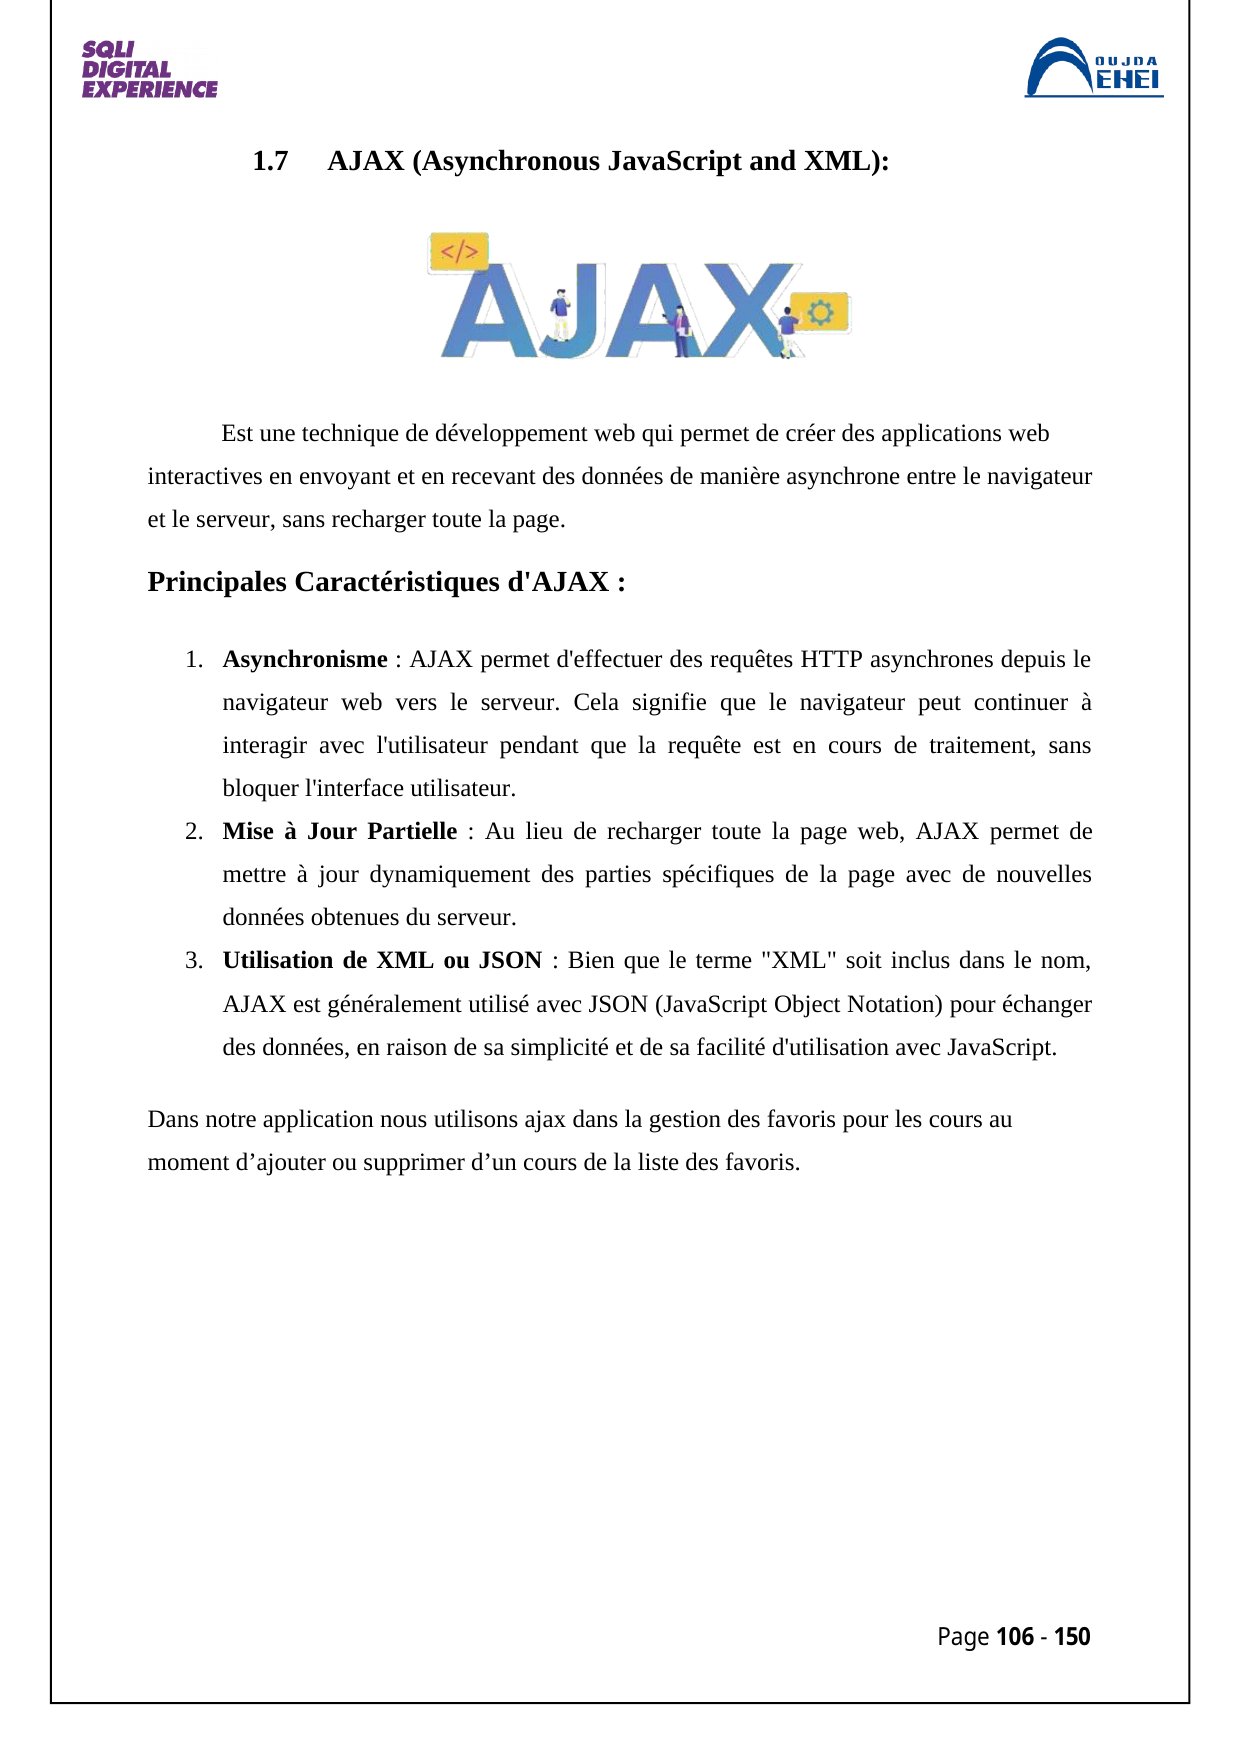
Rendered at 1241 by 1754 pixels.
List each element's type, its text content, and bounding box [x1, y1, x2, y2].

list Mise à Jour Partielle : Au lieu de recharger toute la page web, AJAX permet de mettre à jour dynamiquement des parties spécifiques de la page avec de nouvelles données obtenues du serveur. [185, 816, 1093, 931]
picture [400, 226, 858, 377]
list Utilisation de XML ou JSON : Bien que le terme "XML" soit inclus dans le nom, AJAX est généralement utilisé avec JSON (JavaScript Object Notation) pour échanger des données, en raison de sa simplicité et de sa facilité d'utilisation avec JavaScript. [185, 946, 1092, 1061]
text Dans notre application nous utilisons ajax dans la gestion des favoris pour les cours au moment d’ajouter ou supprimer d’un cours de la liste des favoris. [147, 1104, 1094, 1176]
picture [1024, 37, 1164, 98]
text Est une technique de développement web qui permet de créer des applications web interactives en envoyant et en recevant des données de manière asynchrone entre le navigateur et le serveur, sans recharger toute la page. [147, 418, 1094, 533]
list Asynchronisme : AJAX permet d'effectuer des requêtes HTTP asynchrones depuis le navigateur web vers le serveur. Cela signifie que le navigateur peut continuer à interagir avec l'utilisateur pendant que la requête est en cours de traitement, sans bloquer l'interface utilisateur. [185, 644, 1092, 802]
subtitle Principales Caractéristiques d'AJAX : [147, 564, 1226, 598]
subtitle AJAX (Asynchronous JavaScript and XML): [252, 143, 1226, 177]
picture [81, 40, 218, 98]
